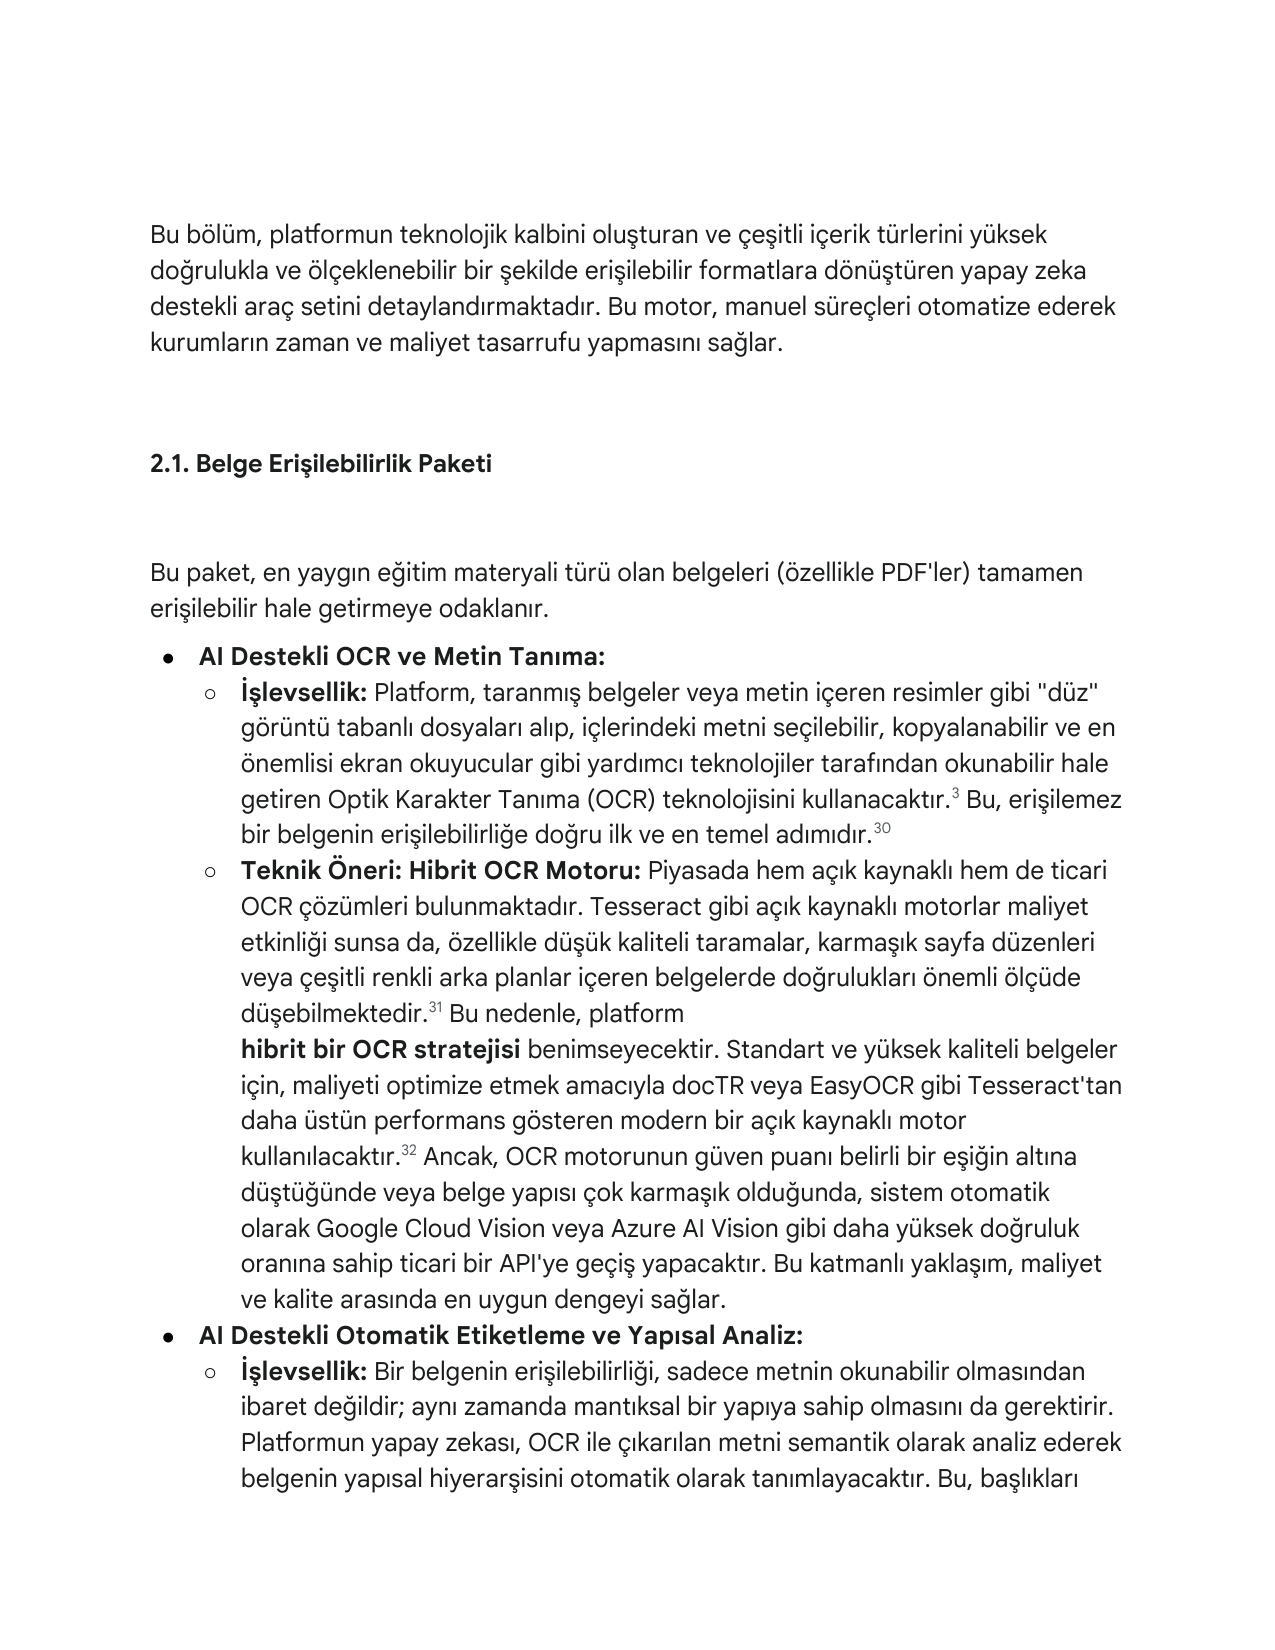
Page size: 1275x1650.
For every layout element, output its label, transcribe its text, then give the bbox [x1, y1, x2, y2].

text Bu bölüm, platformun teknolojik kalbini oluşturan ve çeşitli içerik türlerini yüksek doğrulukla ve ölçeklenebilir bir şekilde erişilebilir formatlara dönüştüren yapay zeka destekli araç setini detaylandırmaktadır. Bu motor, manuel süreçleri otomatize ederek kurumların zaman ve maliyet tasarrufu yapmasını sağlar. [150, 219, 1125, 358]
list AI Destekli Otomatik Etiketleme ve Yapısal Analiz: [161, 1320, 1125, 1351]
list İşlevsellik: Platform, taranmış belgeler veya metin içeren resimler gibi "düz" görüntü tabanlı dosyaları alıp, içlerindeki metni seçilebilir, kopyalanabilir ve en önemlisi ekran okuyucular gibi yardımcı teknolojiler tarafından okunabilir hale getiren Optik Karakter Tanıma (OCR) teknolojisini kullanacaktır.3 Bu, erişilemez bir belgenin erişilebilirliğe doğru ilk ve en temel adımıdır.30 [203, 677, 1125, 851]
list Teknik Öneri: Hibrit OCR Motoru: Piyasada hem açık kaynaklı hem de ticari OCR çözümleri bulunmaktadır. Tesseract gibi açık kaynaklı motorlar maliyet etkinliği sunsa da, özellikle düşük kaliteli taramalar, karmaşık sayfa düzenleri veya çeşitli renkli arka planlar içeren belgelerde doğrulukları önemli ölçüde düşebilmektedir.31 Bu nedenle, platform hibrit bir OCR stratejisi benimseyecektir. Standart ve yüksek kaliteli belgeler için, maliyeti optimize etmek amacıyla docTR veya EasyOCR gibi Tesseract'tan daha üstün performans gösteren modern bir açık kaynaklı motor kullanılacaktır.32 Ancak, OCR motorunun güven puanı belirli bir eşiğin altına düştüğünde veya belge yapısı çok karmaşık olduğunda, sistem otomatik olarak Google Cloud Vision veya Azure AI Vision gibi daha yüksek doğruluk oranına sahip ticari bir API'ye geçiş yapacaktır. Bu katmanlı yaklaşım, maliyet ve kalite arasında en uygun dengeyi sağlar. [203, 856, 1125, 1316]
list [203, 1356, 1125, 1494]
subtitle 2.1. Belge Erişilebilirlik Paketi [150, 448, 1125, 479]
text Bu paket, en yaygın eğitim materyali türü olan belgeleri (özellikle PDF'ler) tamamen erişilebilir hale getirmeye odaklanır. [150, 557, 1125, 624]
list AI Destekli OCR ve Metin Tanıma: [161, 641, 1125, 672]
